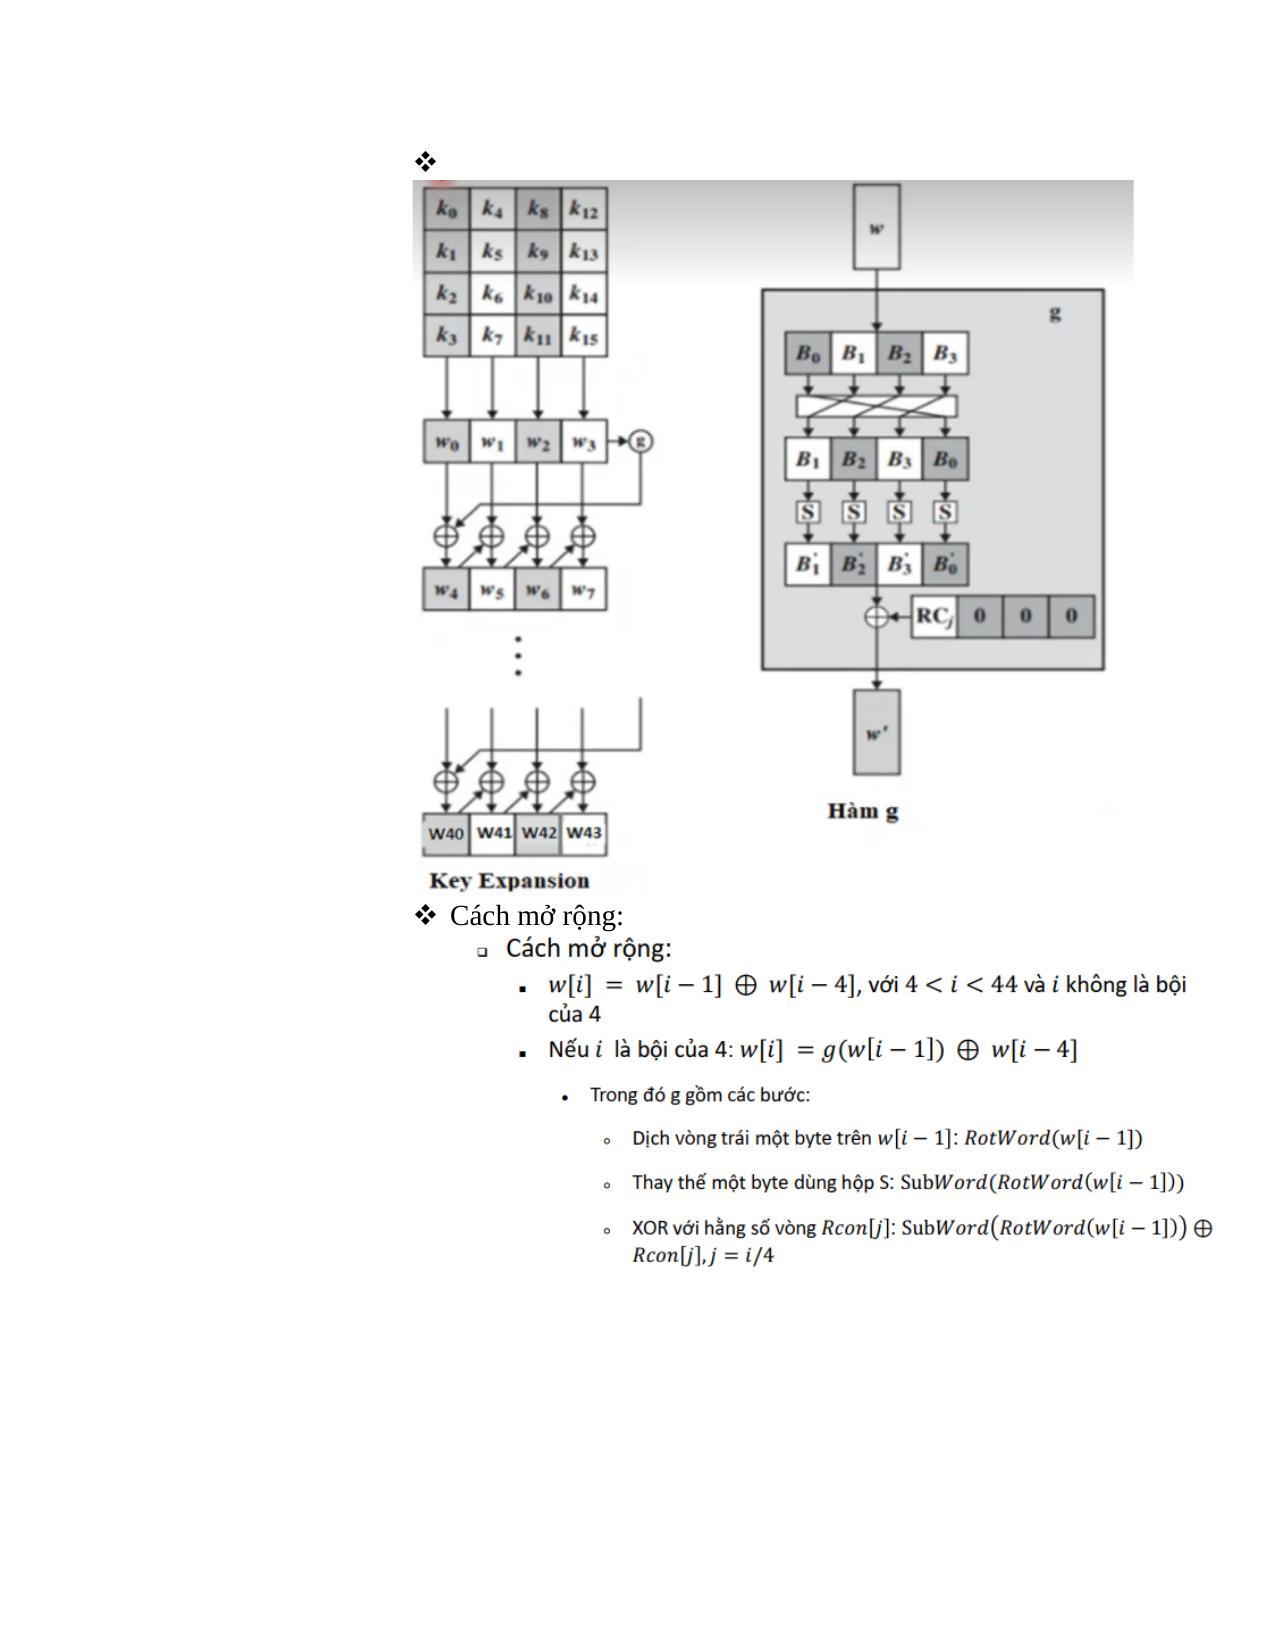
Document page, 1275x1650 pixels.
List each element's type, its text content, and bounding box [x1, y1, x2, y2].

picture [412, 180, 1134, 896]
picture [450, 933, 1224, 1271]
